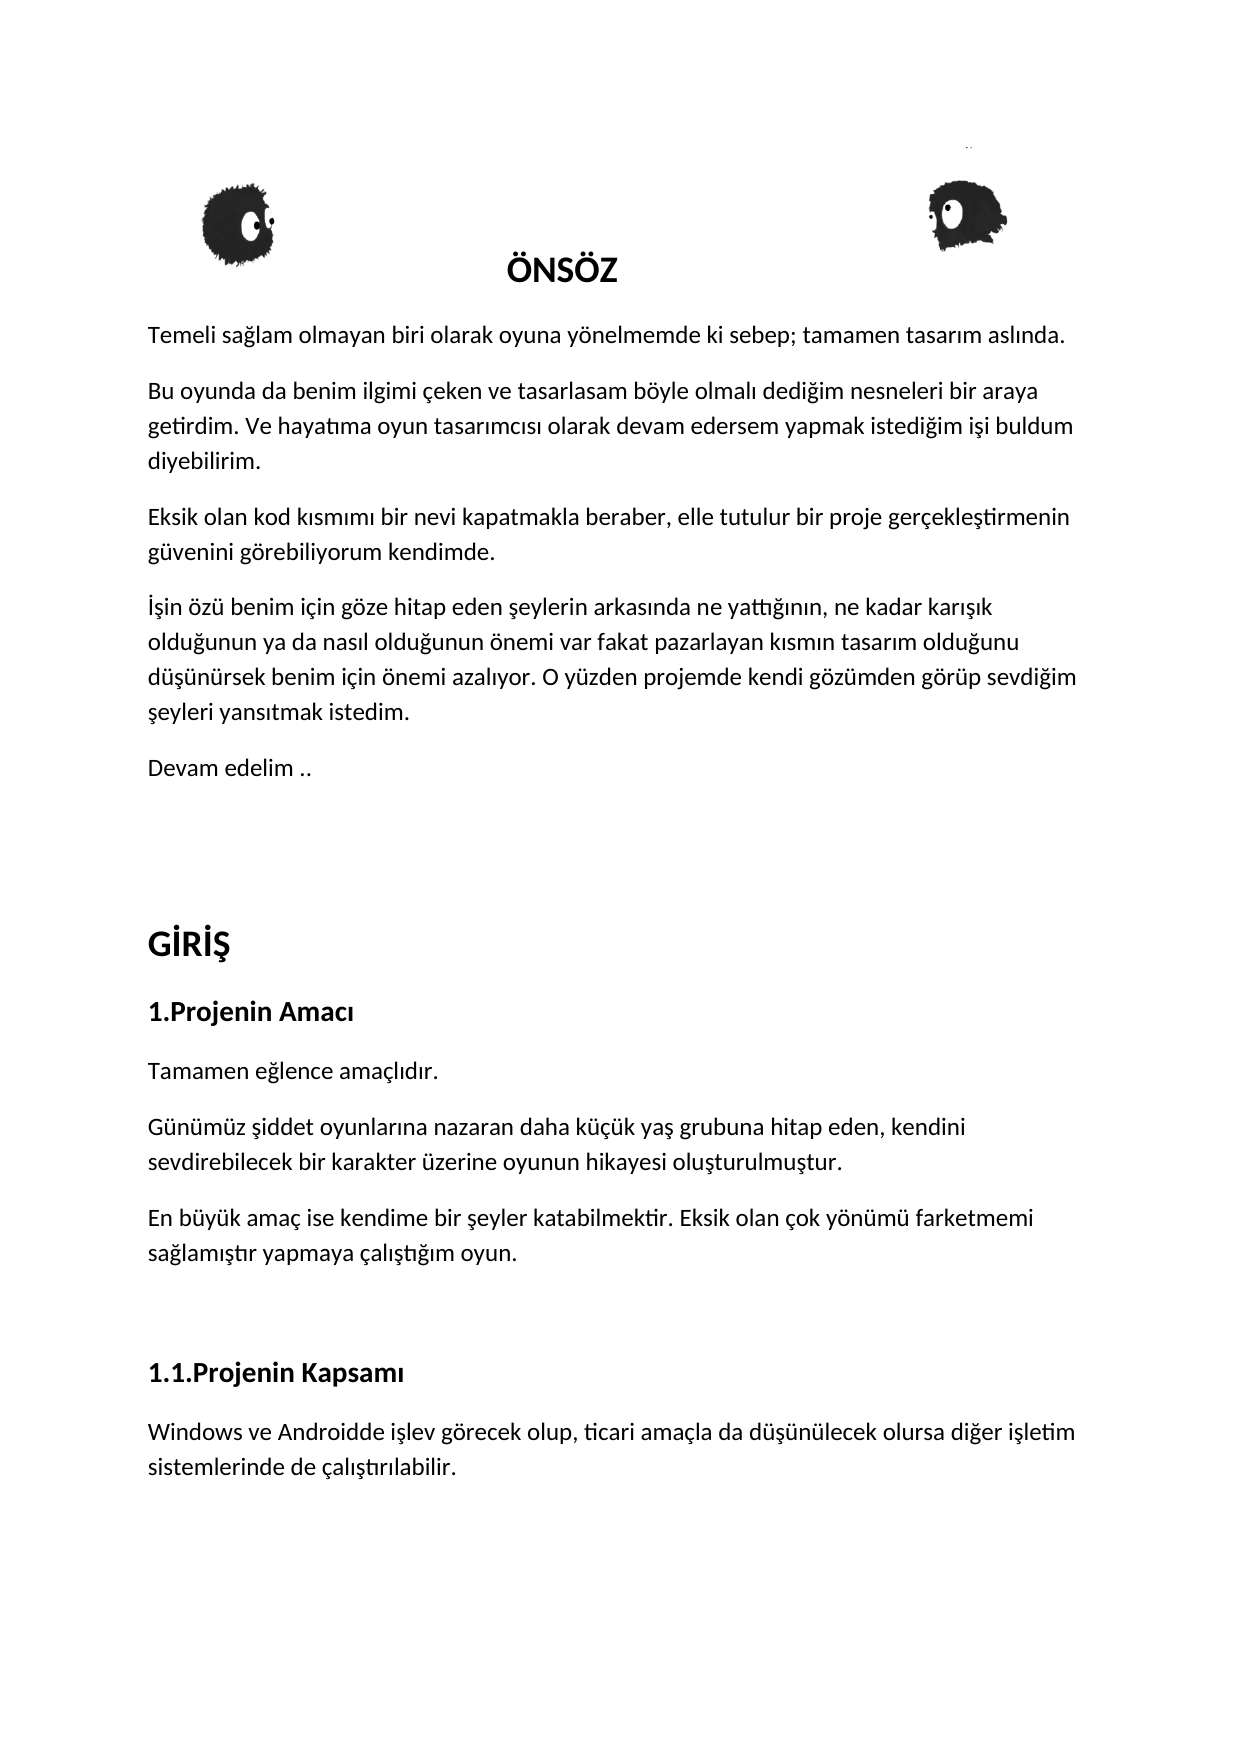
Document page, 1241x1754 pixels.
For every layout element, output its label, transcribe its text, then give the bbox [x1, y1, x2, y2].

text Eksik olan kod kısmımı bir nevi kapatmakla beraber, elle tutulur bir proje gerçekleştirmenin güvenini görebiliyorum kendimde. [148, 501, 1093, 566]
text Bu oyunda da benim ilgimi çeken ve tasarlasam böyle olmalı dediğim nesneleri bir araya getirdim. Ve hayatıma oyun tasarımcısı olarak devam edersem yapmak istediğim işi buldum diyebilirim. [148, 375, 1093, 475]
text İşin özü benim için göze hitap eden şeylerin arkasında ne yattığının, ne kadar karışık olduğunun ya da nasıl olduğunun önemi var fakat pazarlayan kısmın tasarım olduğunu düşünürsek benim için önemi azalıyor. O yüzden projemde kendi gözümden görüp sevdiğim şeyleri yansıtmak istedim. [148, 592, 1093, 727]
text Devam edelim .. [148, 752, 1093, 783]
picture [181, 163, 304, 282]
text Windows ve Androidde işlev görecek olup, ticari amaçla da düşünülecek olursa diğer işletim sistemlerinde de çalıştırılabilir. [148, 1416, 1093, 1482]
text Temeli sağlam olmayan biri olarak oyuna yönelmemde ki sebep; tamamen tasarım aslında. [148, 319, 1093, 349]
text En büyük amaç ise kendime bir şeyler katabilmektir. Eksik olan çok yönümü farketmemi sağlamıştır yapmaya çalıştığım oyun. [148, 1202, 1093, 1267]
text Günümüz şiddet oyunlarına nazaran daha küçük yaş grubuna hitap eden, kendini sevdirebilecek bir karakter üzerine oyunun hikayesi oluşturulmuştur. [148, 1111, 1093, 1177]
text 1.1.Projenin Kapsamı [148, 1354, 1093, 1390]
picture [889, 147, 1029, 282]
text GİRİŞ [148, 920, 1093, 966]
text 1.Projenin Amacı [148, 993, 1093, 1029]
text Tamamen eğlence amaçlıdır. [148, 1055, 1093, 1086]
text ÖNSÖZ [148, 148, 1093, 291]
